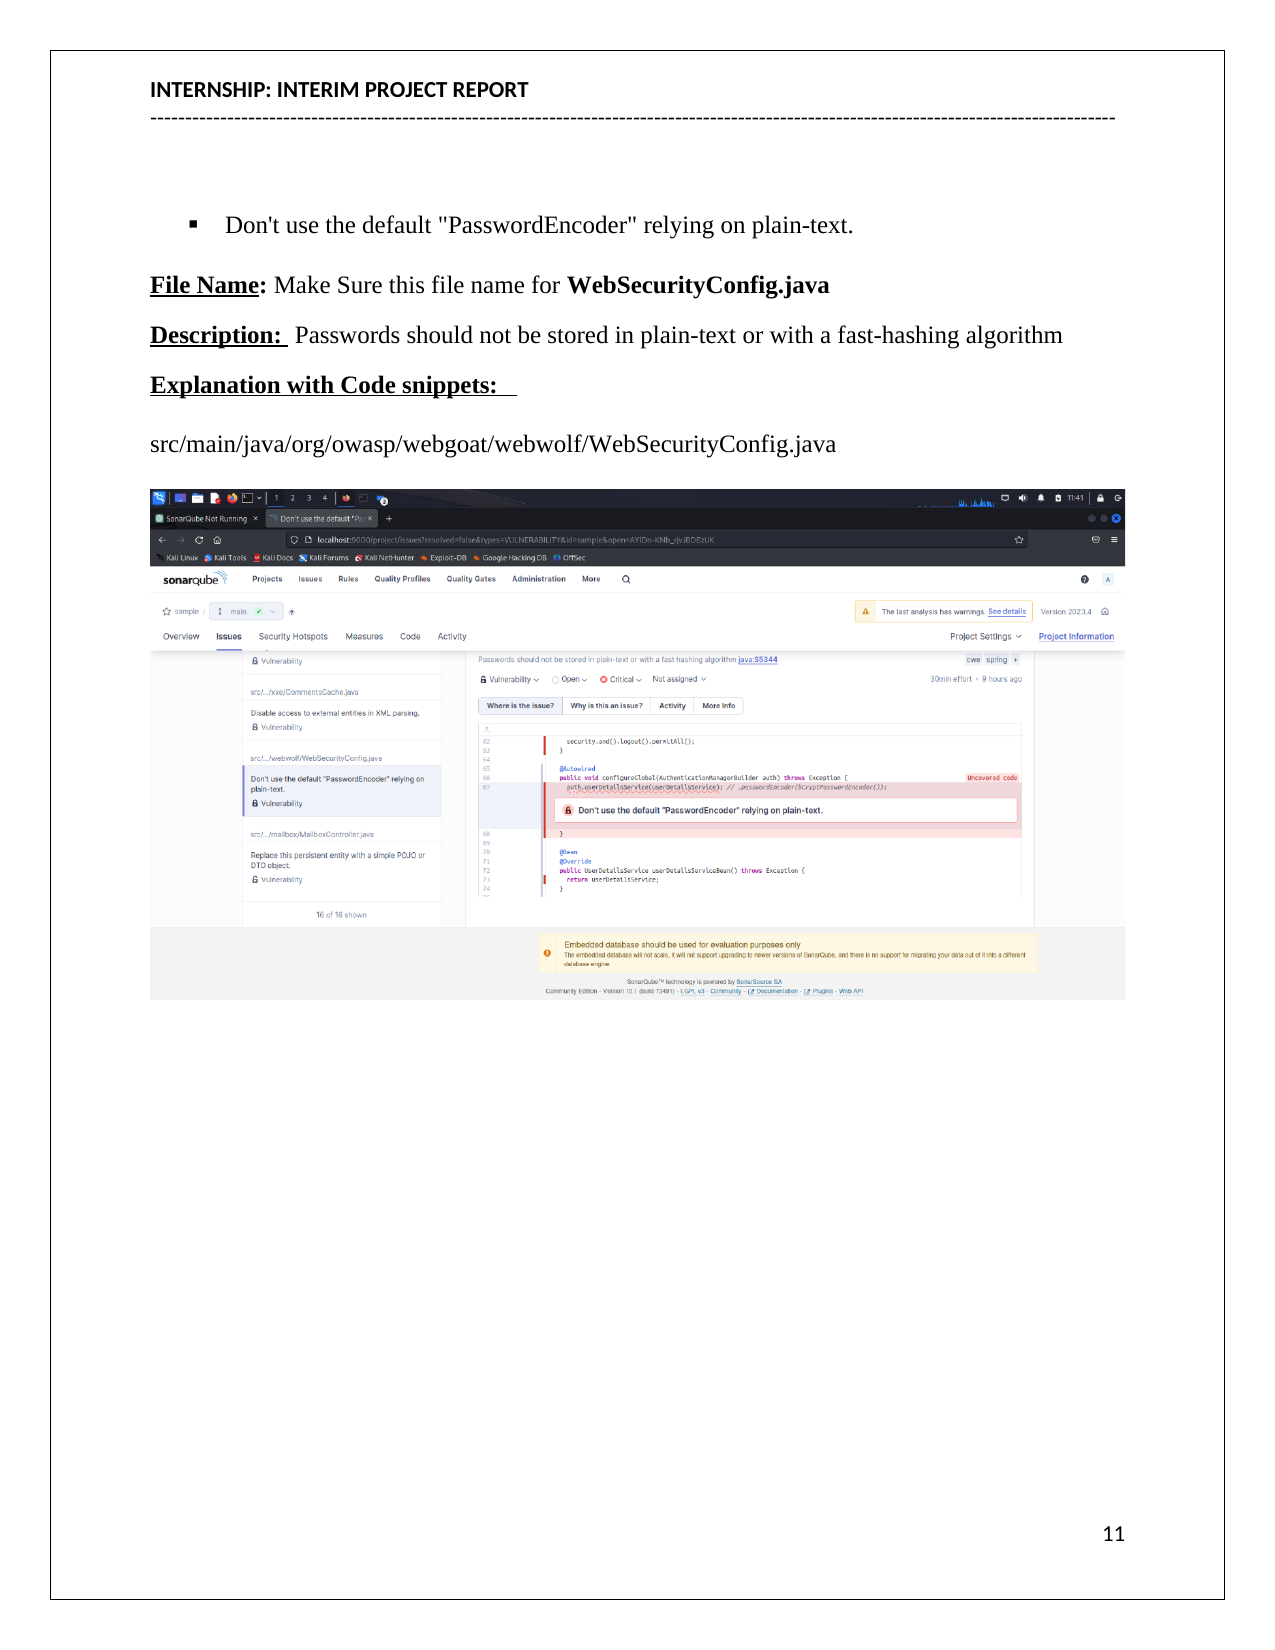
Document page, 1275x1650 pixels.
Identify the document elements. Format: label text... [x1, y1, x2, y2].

text File Name: Make Sure this file name for WebSecurityConfig.java [150, 270, 1125, 299]
picture [150, 489, 1125, 1000]
text Description: Passwords should not be stored in plain-text or with a fast-hashing algorithm [150, 320, 1125, 349]
text Explanation with Code snippets: [150, 370, 1125, 398]
text src/main/java/org/owasp/webgoat/webwolf/WebSecurityConfig.java [150, 429, 1125, 458]
list Don't use the default "PasswordEncoder" relying on plain-text. [187, 210, 1125, 239]
